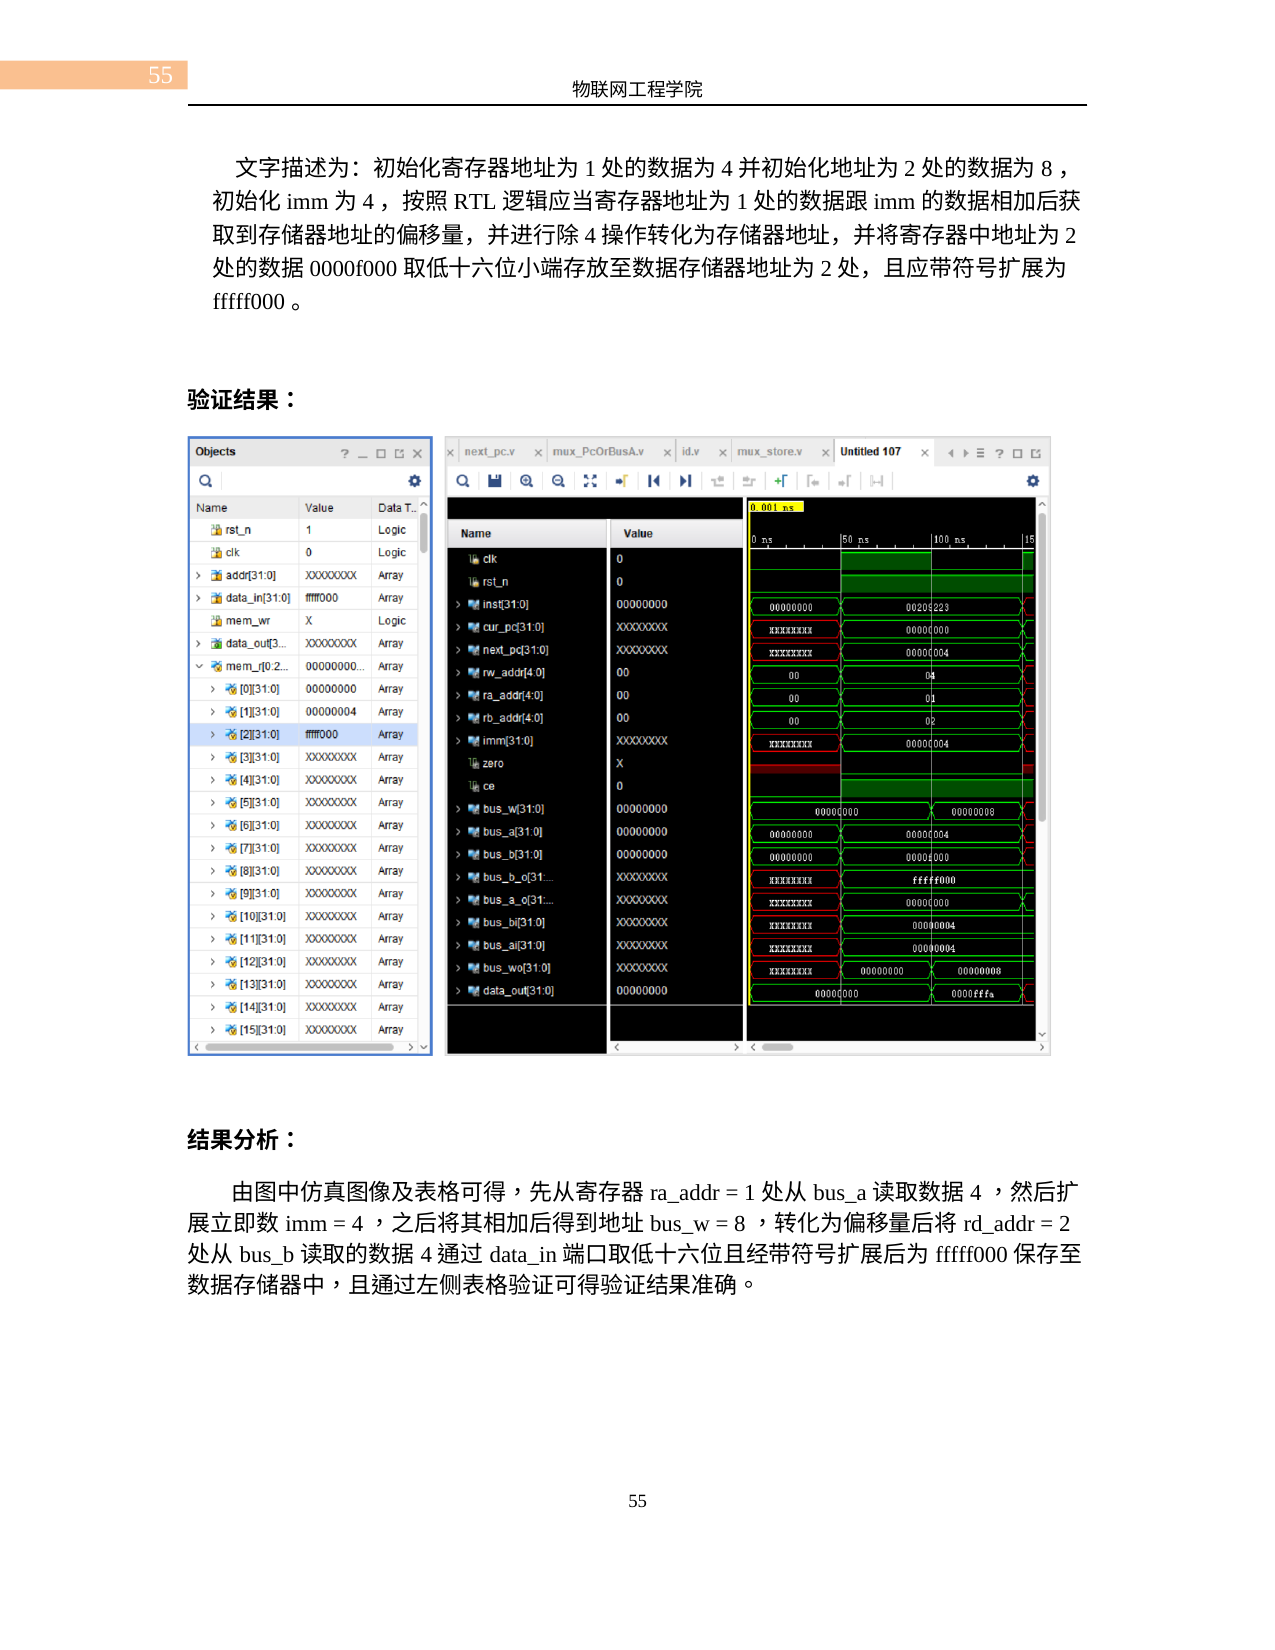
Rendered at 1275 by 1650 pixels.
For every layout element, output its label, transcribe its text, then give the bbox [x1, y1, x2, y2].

text 文字描述为：初始化寄存器地址为 1 处的数据为 4 并初始化地址为 2 处的数据为 8 ，初始化 imm 为 4 ，按照 RTL 逻辑应当寄存器地址为 1 处的数据跟 imm 的数据相加后获取到存储器地址的偏移量，并进行除 4 操作转化为存储器地址，并将寄存器中地址为 2 处的数据 0000f000 取低十六位小端存放至数据存储器地址为 2 处，且应带符号扩展为 fffff000 。 [212, 150, 1087, 316]
text 验证结果： [187, 384, 1087, 415]
text 由图中仿真图像及表格可得，先从寄存器 ra_addr = 1 处从 bus_a 读取数据 4 ，然后扩展立即数 imm = 4 ，之后将其相加后得到地址 bus_w = 8 ，转化为偏移量后将 rd_addr = 2 处从 bus_b 读取的数据 4 通过 data_in 端口取低十六位且经带符号扩展后为 fffff000 保存至数据存储器中，且通过左侧表格验证可得验证结果准确。 [187, 1176, 1087, 1301]
picture [187, 436, 1052, 1056]
text 结果分析： [187, 1123, 1087, 1155]
